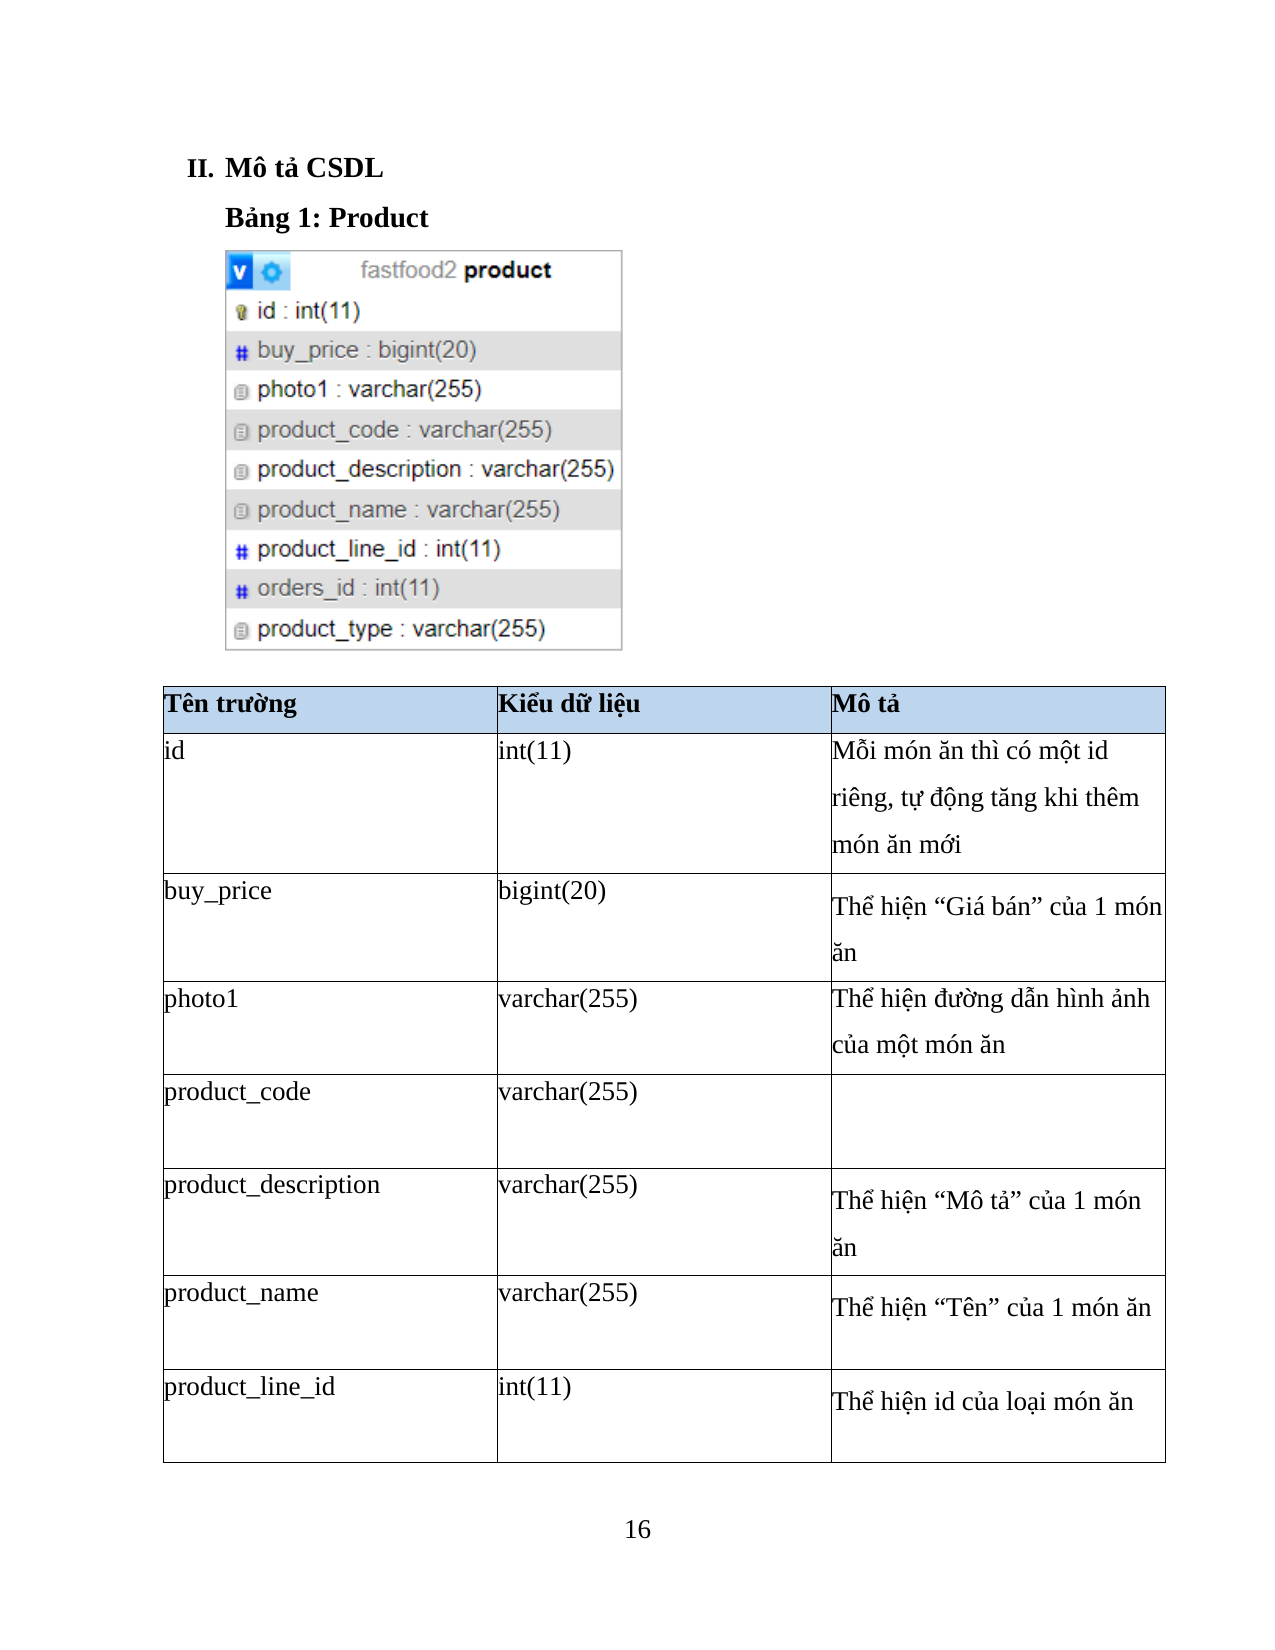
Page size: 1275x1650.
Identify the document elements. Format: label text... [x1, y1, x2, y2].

table_header Tên trường [164, 687, 497, 733]
table_cell Thể hiện “Giá bán” của 1 món ăn [832, 874, 1165, 981]
table_cell photo1 [164, 982, 497, 1074]
table_cell varchar(255) [498, 1075, 831, 1167]
table_cell [832, 1075, 1165, 1167]
table_cell varchar(255) [498, 1276, 831, 1369]
table_header Mô tả [832, 687, 1165, 733]
table_cell int(11) [498, 1370, 831, 1462]
table_cell buy_price [164, 874, 497, 981]
table_cell int(11) [498, 734, 831, 873]
picture [225, 250, 625, 654]
table_header Kiểu dữ liệu [498, 687, 831, 733]
table_cell bigint(20) [498, 874, 831, 981]
table_cell product_name [164, 1276, 497, 1369]
table_cell product_code [164, 1075, 497, 1167]
table_cell varchar(255) [498, 1169, 831, 1275]
table_cell Thể hiện đường dẫn hình ảnh của một món ăn [832, 982, 1165, 1074]
table_cell Mỗi món ăn thì có một id riêng, tự động tăng khi thêm món ăn mới [832, 734, 1165, 873]
table_cell Thể hiện “Tên” của 1 món ăn [832, 1276, 1165, 1369]
list Mô tả CSDL [187, 150, 1125, 183]
table_cell product_line_id [164, 1370, 497, 1462]
table_cell id [164, 734, 497, 873]
table_cell Thể hiện id của loại món ăn [832, 1370, 1165, 1462]
table_cell Thể hiện “Mô tả” của 1 món ăn [832, 1169, 1165, 1275]
list Bảng 1: Product [225, 200, 1125, 234]
table_cell varchar(255) [498, 982, 831, 1074]
table_cell product_description [164, 1169, 497, 1275]
